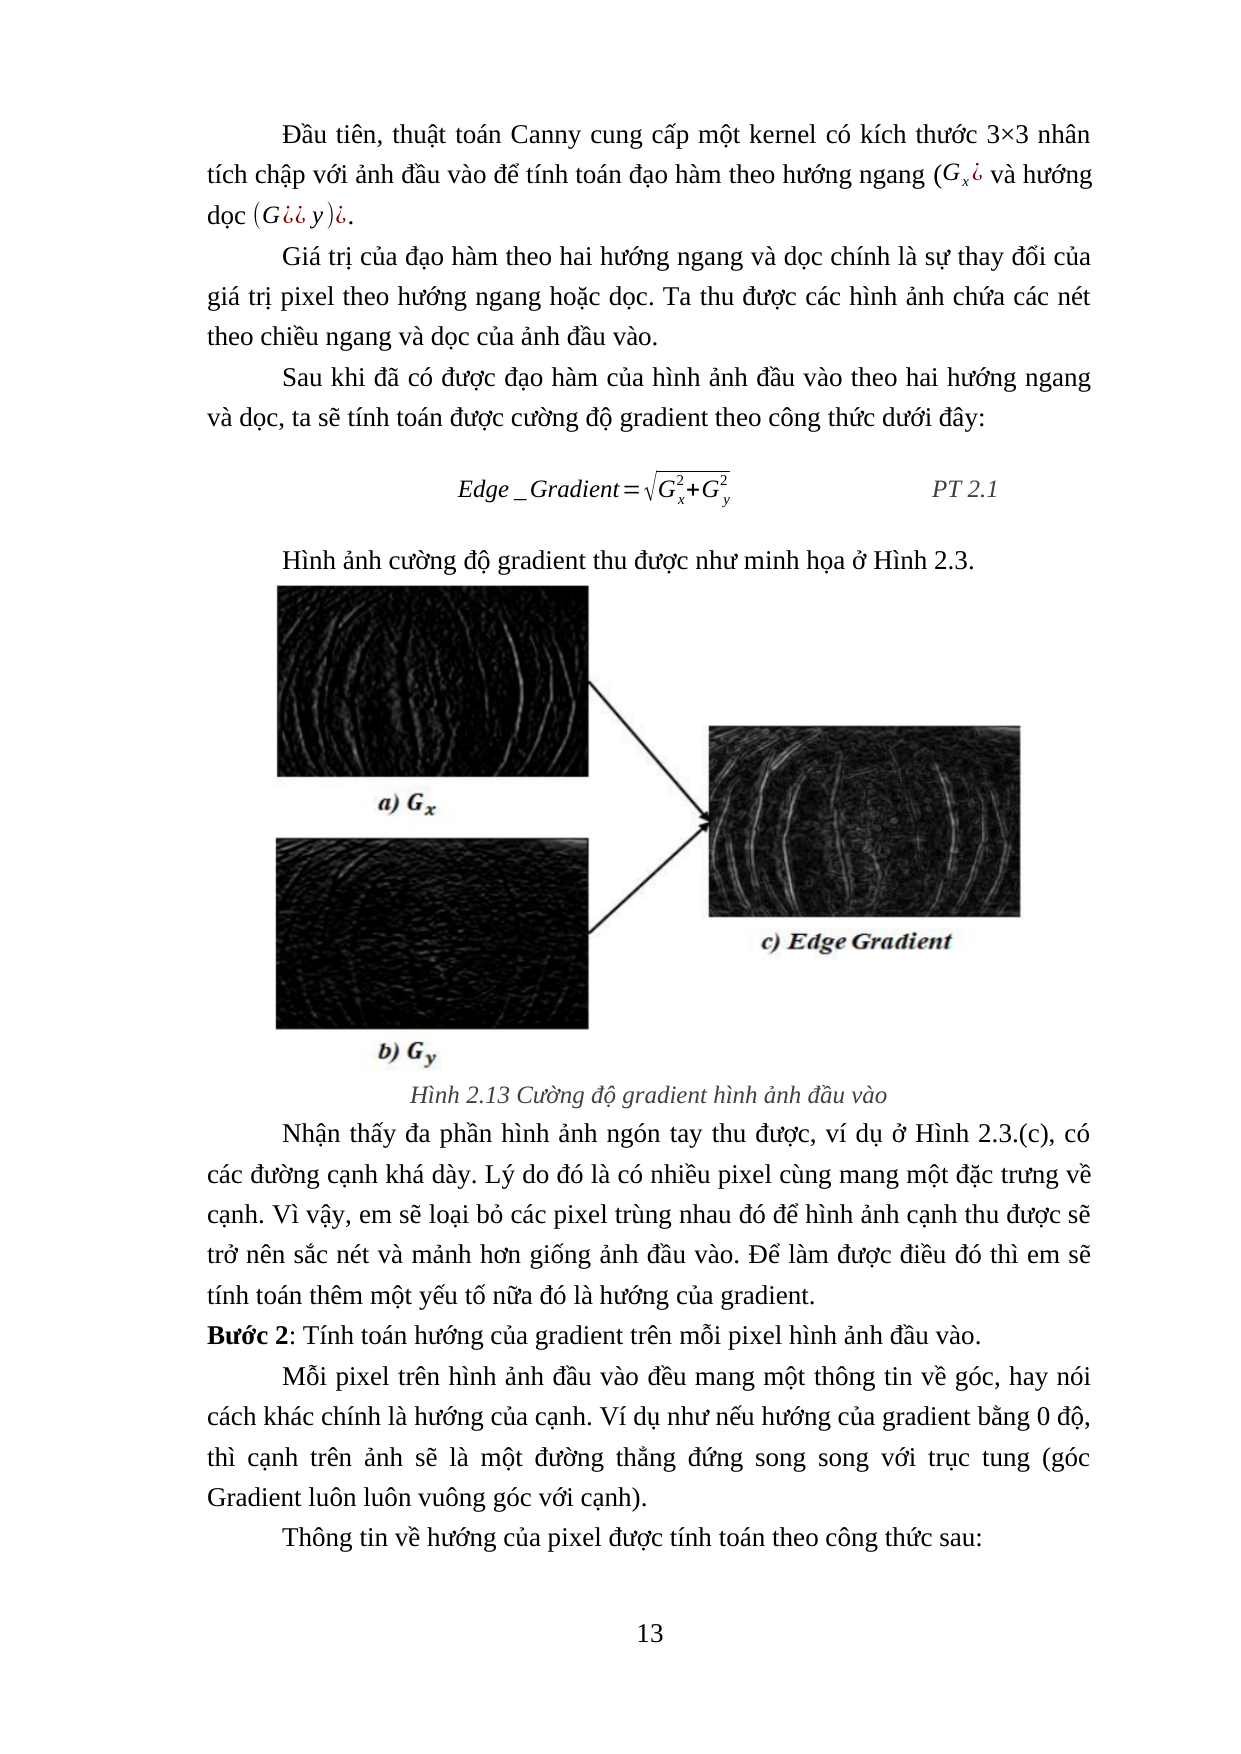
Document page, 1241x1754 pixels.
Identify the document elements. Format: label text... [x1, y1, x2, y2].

text Bước 2: Tính toán hướng của gradient trên mỗi pixel hình ảnh đầu vào. [207, 1319, 1092, 1351]
text Sau khi đã có được đạo hàm của hình ảnh đầu vào theo hai hướng ngang và dọc, ta sẽ tính toán được cường độ gradient theo công thức dưới đây: [207, 361, 1092, 432]
text Hình ảnh cường độ gradient thu được như minh họa ở Hình 2.3. [207, 544, 1092, 576]
text Đầu tiên, thuật toán Canny cung cấp một kernel có kích thước 3×3 nhân tích chập với ảnh đầu vào để tính toán đạo hàm theo hướng ngang ( và hướng dọc . [207, 118, 1092, 230]
text Giá trị của đạo hàm theo hai hướng ngang và dọc chính là sự thay đổi của giá trị pixel theo hướng ngang hoặc dọc. Ta thu được các hình ảnh chứa các nét theo chiều ngang và dọc của ảnh đầu vào. [207, 239, 1092, 352]
text Nhận thấy đa phần hình ảnh ngón tay thu được, ví dụ ở Hình 2.3.(c), có các đường cạnh khá dày. Lý do đó là có nhiều pixel cùng mang một đặc trưng về cạnh. Vì vậy, em sẽ loại bỏ các pixel trùng nhau đó để hình ảnh cạnh thu được sẽ trở nên sắc nét và mảnh hơn giống ảnh đầu vào. Để làm được điều đó thì em sẽ tính toán thêm một yếu tố nữa đó là hướng của gradient. [207, 1117, 1092, 1310]
table_header [277, 442, 910, 544]
picture [275, 585, 1024, 1071]
table_header PT 2.1 [910, 442, 1023, 544]
text Mỗi pixel trên hình ảnh đầu vào đều mang một thông tin về góc, hay nói cách khác chính là hướng của cạnh. Ví dụ như nếu hướng của gradient bằng 0 độ, thì cạnh trên ảnh sẽ là một đường thẳng đứng song song với trục tung (góc Gradient luôn luôn vuông góc với cạnh). [207, 1360, 1092, 1512]
text Thông tin về hướng của pixel được tính toán theo công thức sau: [207, 1522, 1092, 1553]
